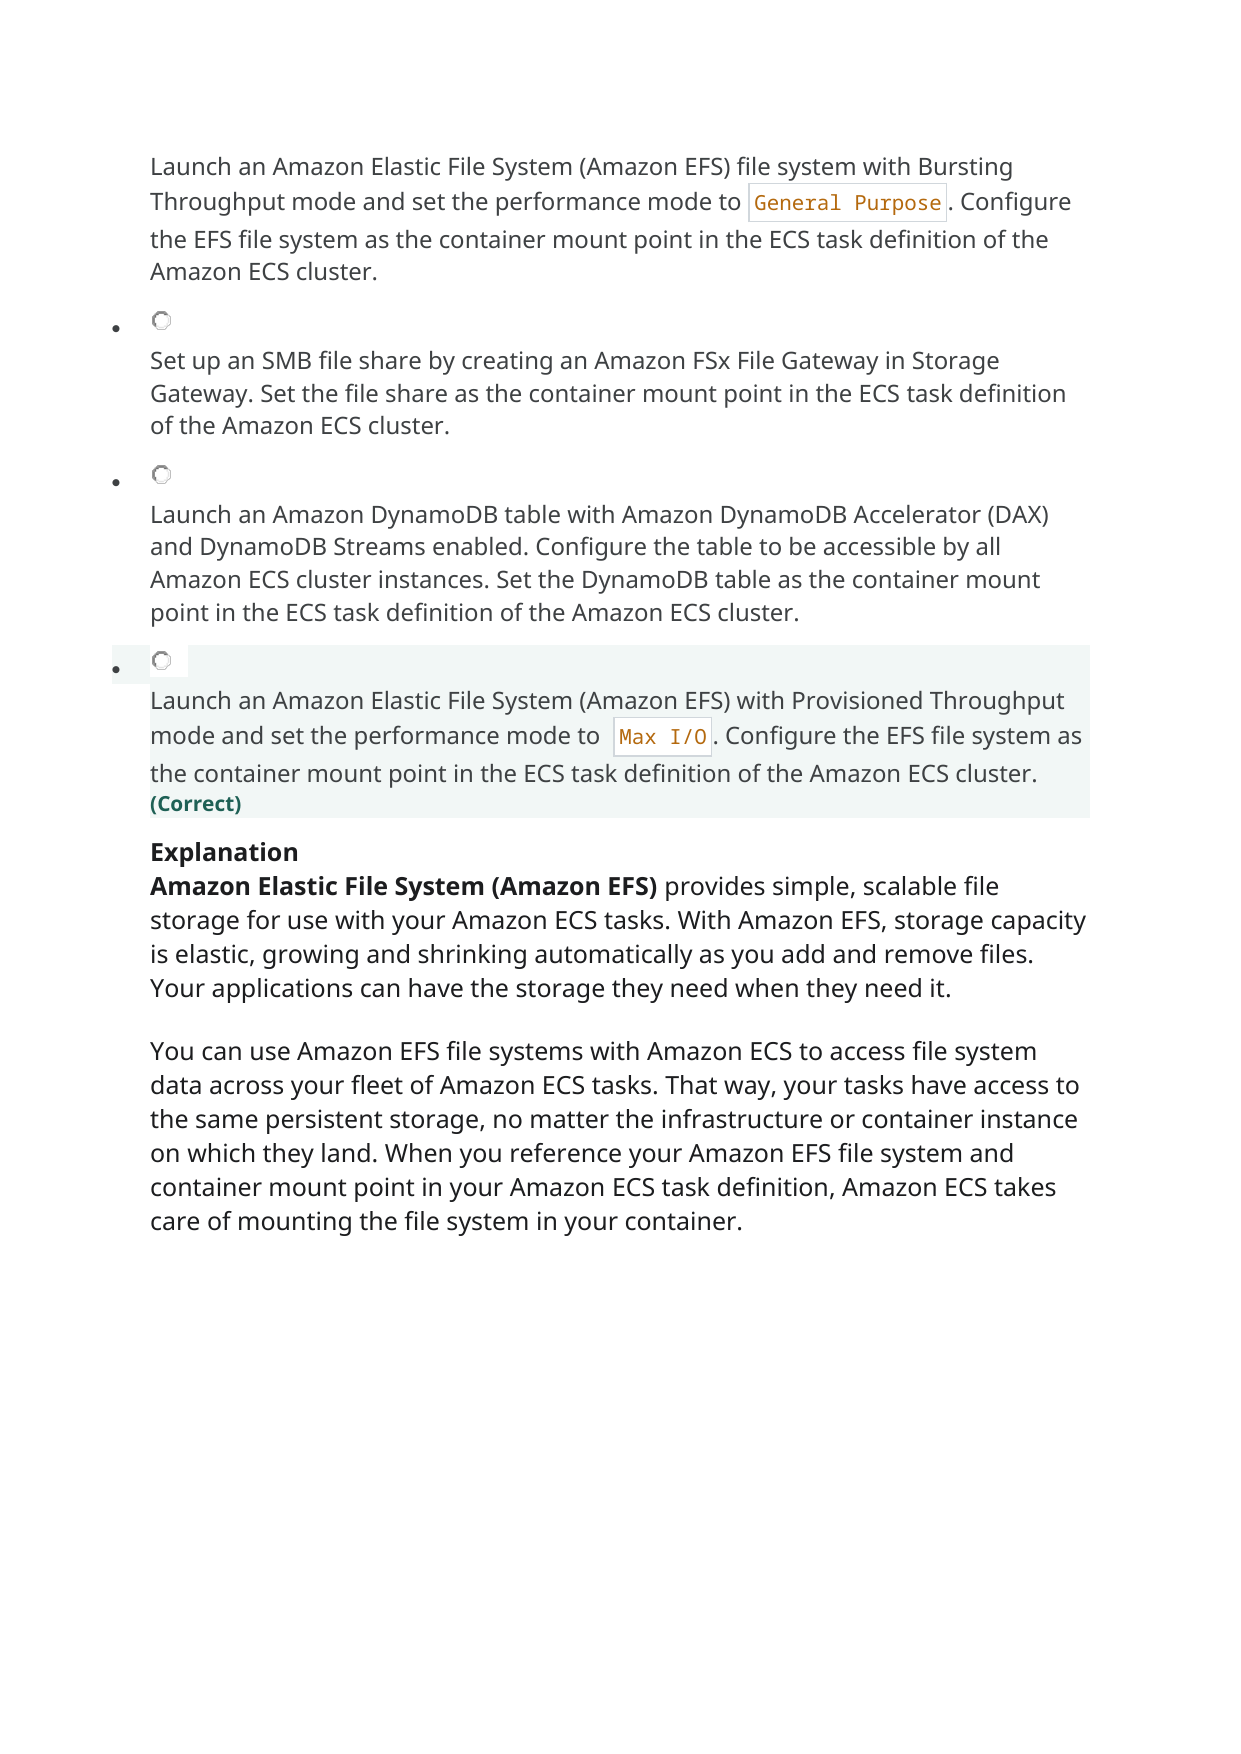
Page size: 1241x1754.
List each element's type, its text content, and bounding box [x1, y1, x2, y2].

list ​ [112, 458, 1090, 498]
list ​ [112, 304, 1090, 344]
text Launch an Amazon Elastic File System (Amazon EFS) file system with Bursting Throughput mode and set the performance mode to General Purpose. Configure the EFS file system as the container mount point in the ECS task definition of the Amazon ECS cluster. [150, 150, 1090, 288]
text Explanation [150, 834, 1090, 868]
text Launch an Amazon DynamoDB table with Amazon DynamoDB Accelerator (DAX) and DynamoDB Streams enabled. Configure the table to be accessible by all Amazon ECS cluster instances. Set the DynamoDB table as the container mount point in the ECS task definition of the Amazon ECS cluster. [150, 498, 1090, 628]
text Set up an SMB file share by creating an Amazon FSx File Gateway in Storage Gateway. Set the file share as the container mount point in the ECS task definition of the Amazon ECS cluster. [150, 344, 1090, 442]
text Amazon Elastic File System (Amazon EFS) provides simple, scalable file storage for use with your Amazon ECS tasks. With Amazon EFS, storage capacity is elastic, growing and shrinking automatically as you add and remove files. Your applications can have the storage they need when they need it. [150, 868, 1090, 1004]
text (Correct) [150, 789, 1090, 818]
text Launch an Amazon Elastic File System (Amazon EFS) with Provisioned Throughput mode and set the performance mode to Max I/O. Configure the EFS file system as the container mount point in the ECS task definition of the Amazon ECS cluster. [150, 684, 1090, 789]
list ​ [112, 645, 1090, 684]
text You can use Amazon EFS file systems with Amazon ECS to access file system data across your fleet of Amazon ECS tasks. That way, your tasks have access to the same persistent storage, no matter the infrastructure or container instance on which they land. When you reference your Amazon EFS file system and container mount point in your Amazon ECS task definition, Amazon ECS takes care of mounting the file system in your container. [150, 1034, 1090, 1238]
